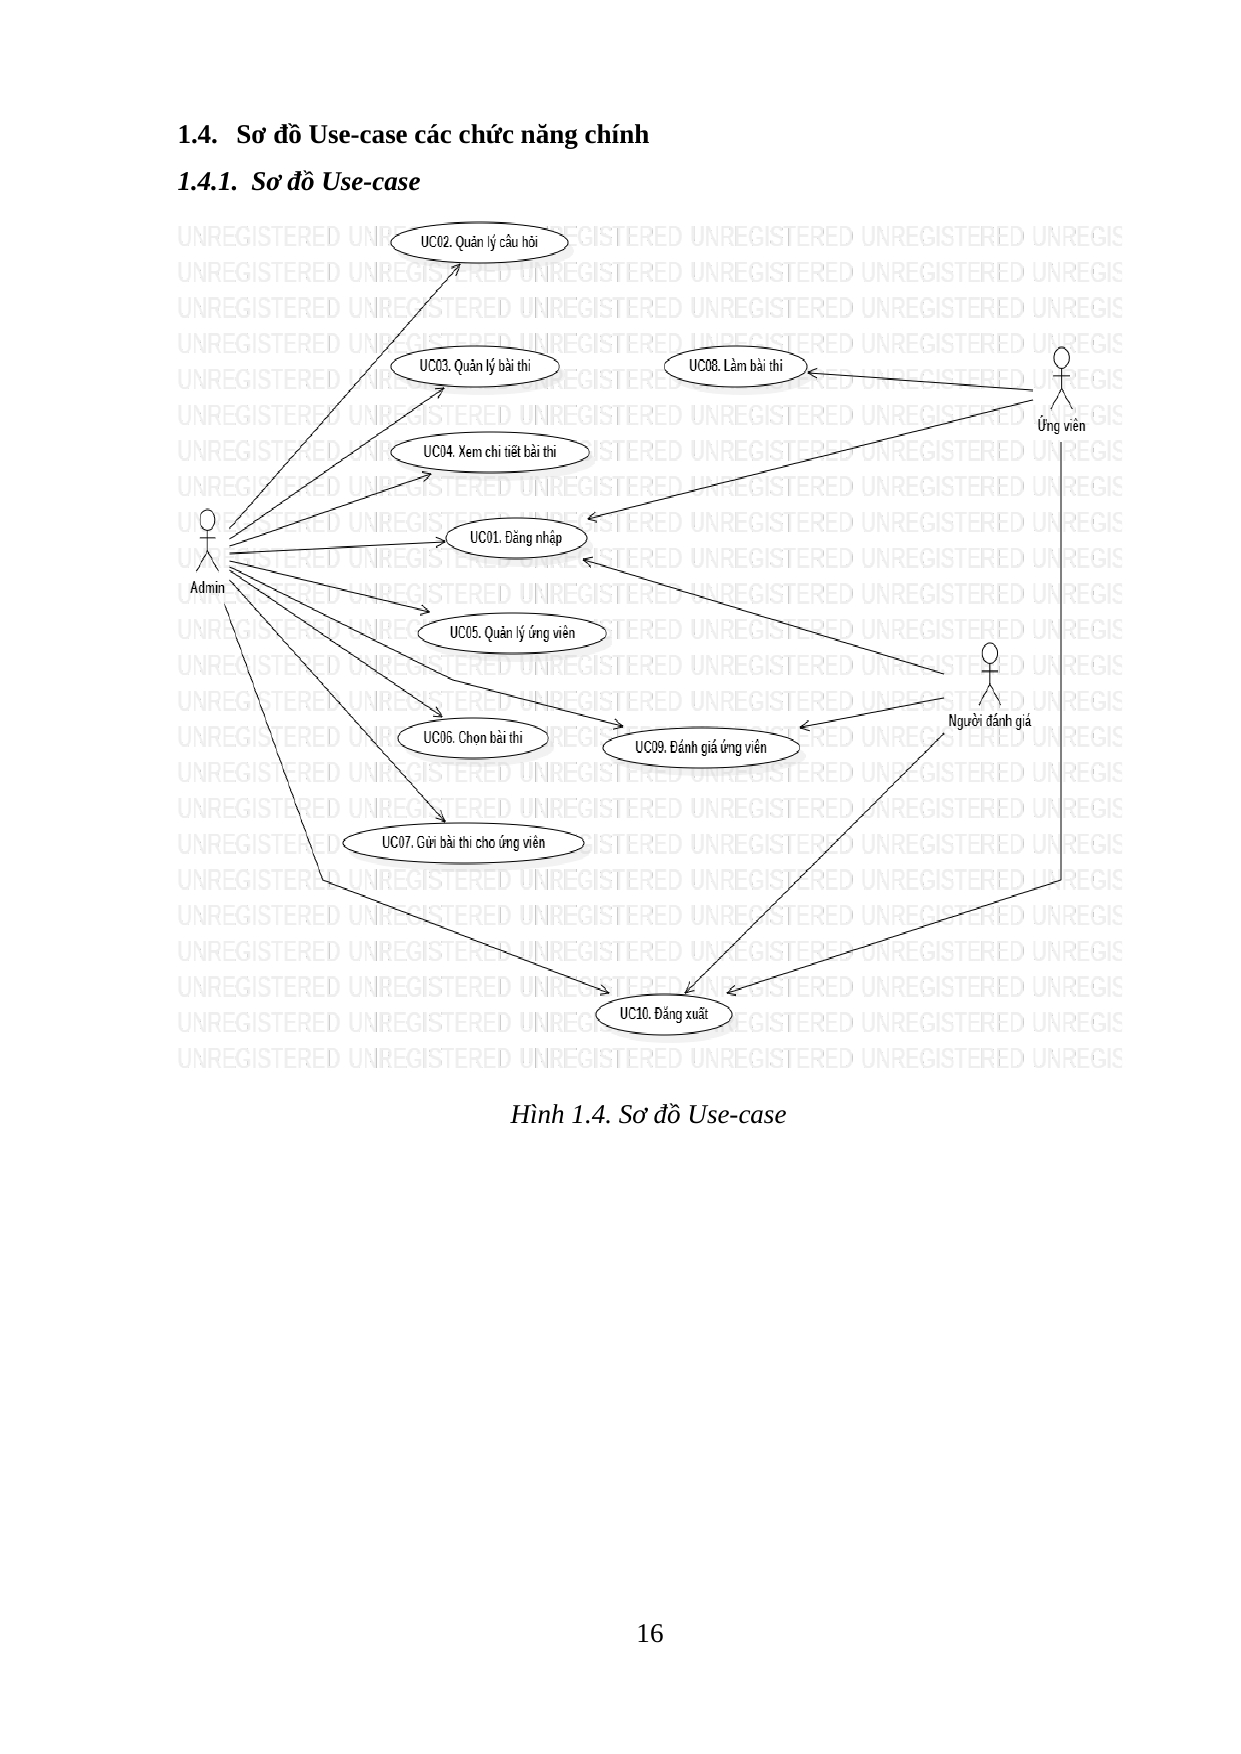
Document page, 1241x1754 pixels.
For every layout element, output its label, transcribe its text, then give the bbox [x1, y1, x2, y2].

picture [177, 211, 1123, 1083]
subtitle Sơ đồ Use-case [177, 165, 1122, 196]
subtitle Sơ đồ Use-case các chức năng chính [177, 118, 1122, 149]
